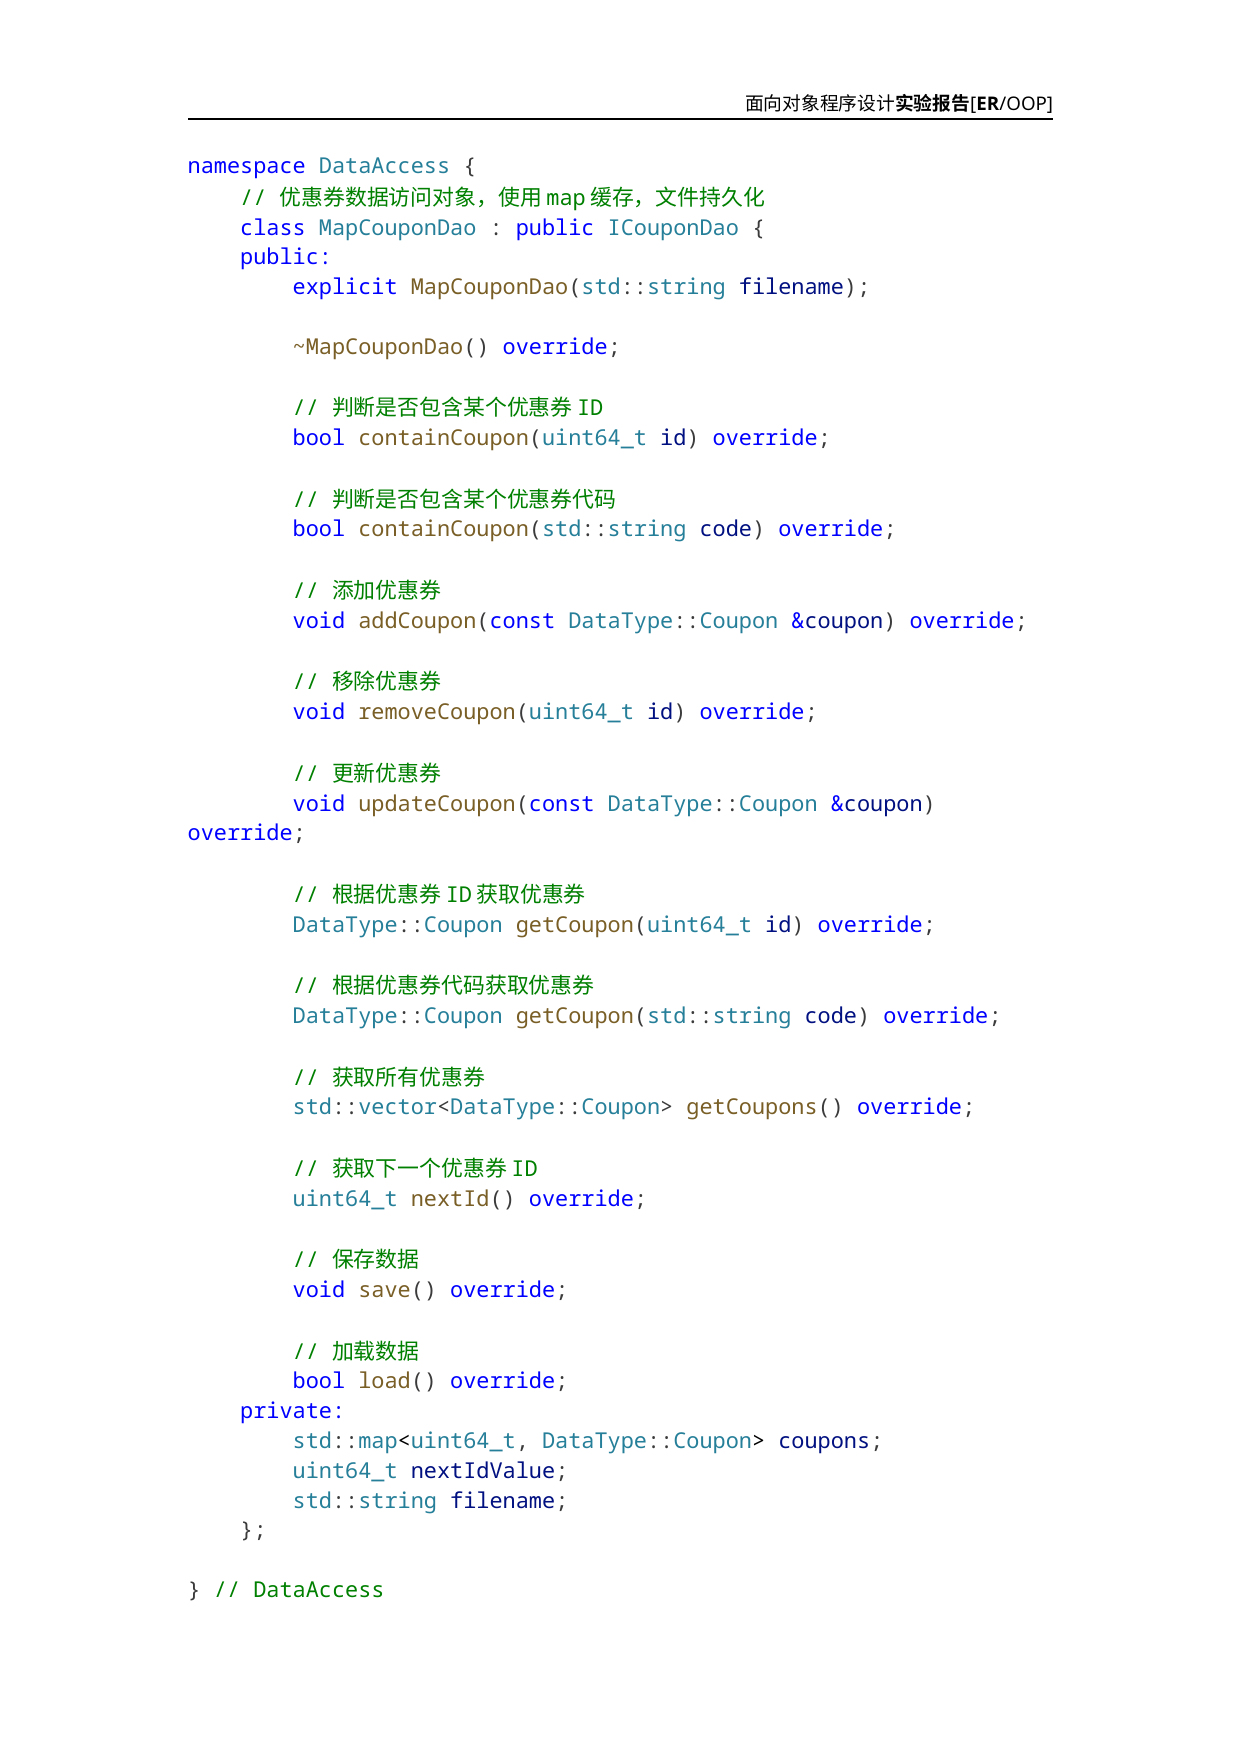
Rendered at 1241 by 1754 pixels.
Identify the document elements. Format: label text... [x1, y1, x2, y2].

text private: [187, 1395, 1053, 1425]
text // 保存数据 [187, 1242, 1053, 1274]
text // 更新优惠券 [187, 756, 1053, 787]
text uint64_t nextIdValue; [187, 1455, 1053, 1484]
text // 获取所有优惠券 [187, 1059, 1053, 1091]
text std::string filename; [187, 1484, 1053, 1514]
text // 移除优惠券 [187, 664, 1053, 696]
text explicit MapCouponDao(std::string filename); [187, 271, 1053, 301]
text DataType::Coupon getCoupon(uint64_t id) override; [187, 909, 1053, 938]
text void updateCoupon(const DataType::Coupon &coupon) override; [187, 787, 1053, 847]
text // 优惠券数据访问对象，使用map缓存，文件持久化 [187, 180, 1053, 212]
text bool load() override; [187, 1365, 1053, 1395]
text uint64_t nextId() override; [187, 1183, 1053, 1212]
text // 添加优惠券 [187, 573, 1053, 605]
text // 根据优惠券ID获取优惠券 [187, 877, 1053, 909]
text // 判断是否包含某个优惠券代码 [187, 482, 1053, 513]
text void save() override; [187, 1274, 1053, 1304]
text bool containCoupon(uint64_t id) override; [187, 422, 1053, 452]
text // 判断是否包含某个优惠券ID [187, 390, 1053, 422]
text // 获取下一个优惠券ID [187, 1151, 1053, 1183]
text ~MapCouponDao() override; [187, 331, 1053, 361]
text bool containCoupon(std::string code) override; [187, 513, 1053, 543]
text public: [187, 241, 1053, 271]
text void addCoupon(const DataType::Coupon &coupon) override; [187, 605, 1053, 634]
text void removeCoupon(uint64_t id) override; [187, 696, 1053, 726]
text std::vector<DataType::Coupon> getCoupons() override; [187, 1091, 1053, 1121]
text std::map<uint64_t, DataType::Coupon> coupons; [187, 1425, 1053, 1455]
text class MapCouponDao : public ICouponDao { [187, 212, 1053, 241]
text }; [187, 1514, 1053, 1544]
text DataType::Coupon getCoupon(std::string code) override; [187, 1000, 1053, 1030]
text // 根据优惠券代码获取优惠券 [187, 968, 1053, 1000]
text namespace DataAccess { [187, 150, 1053, 180]
text } // DataAccess [187, 1574, 1053, 1604]
text // 加载数据 [187, 1334, 1053, 1365]
